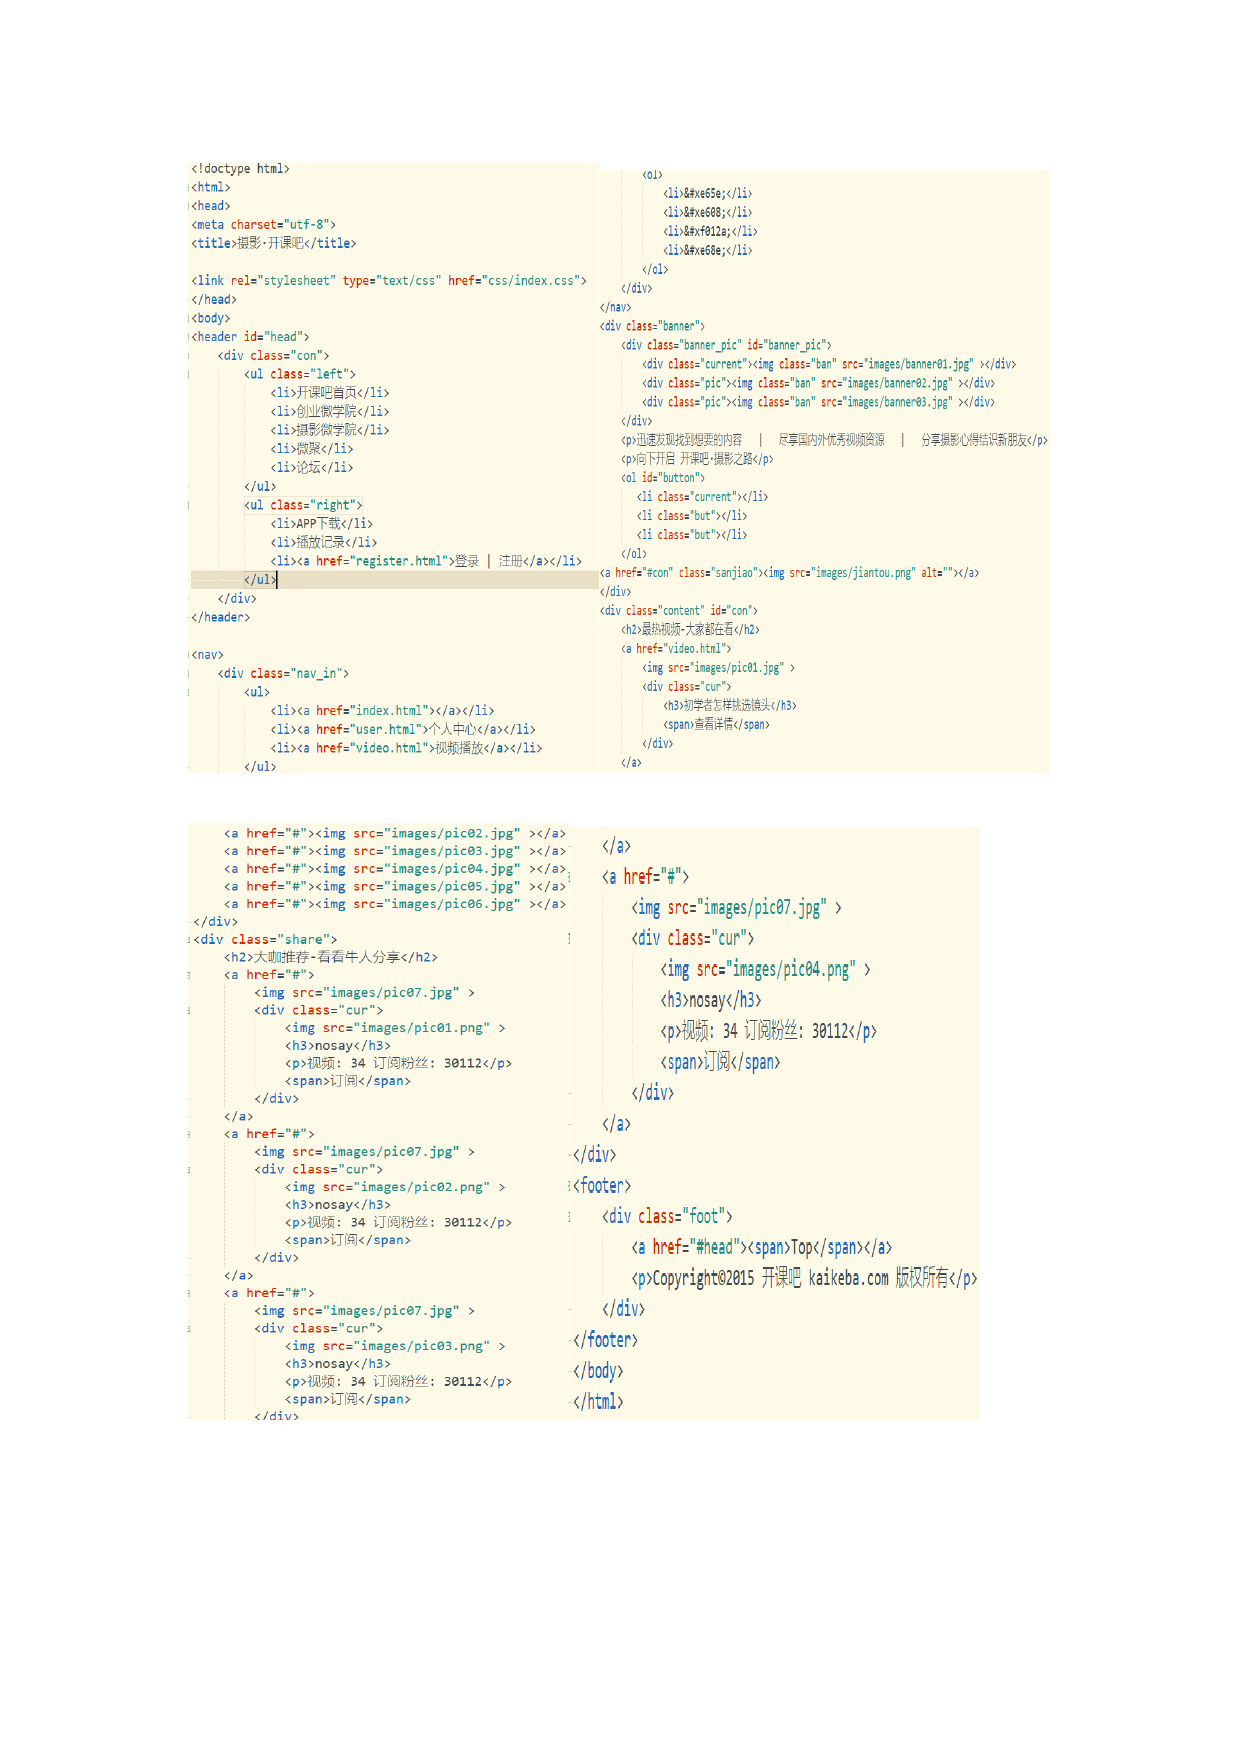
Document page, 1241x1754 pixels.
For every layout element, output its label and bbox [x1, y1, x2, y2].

picture [187, 162, 1051, 773]
picture [187, 823, 980, 1420]
